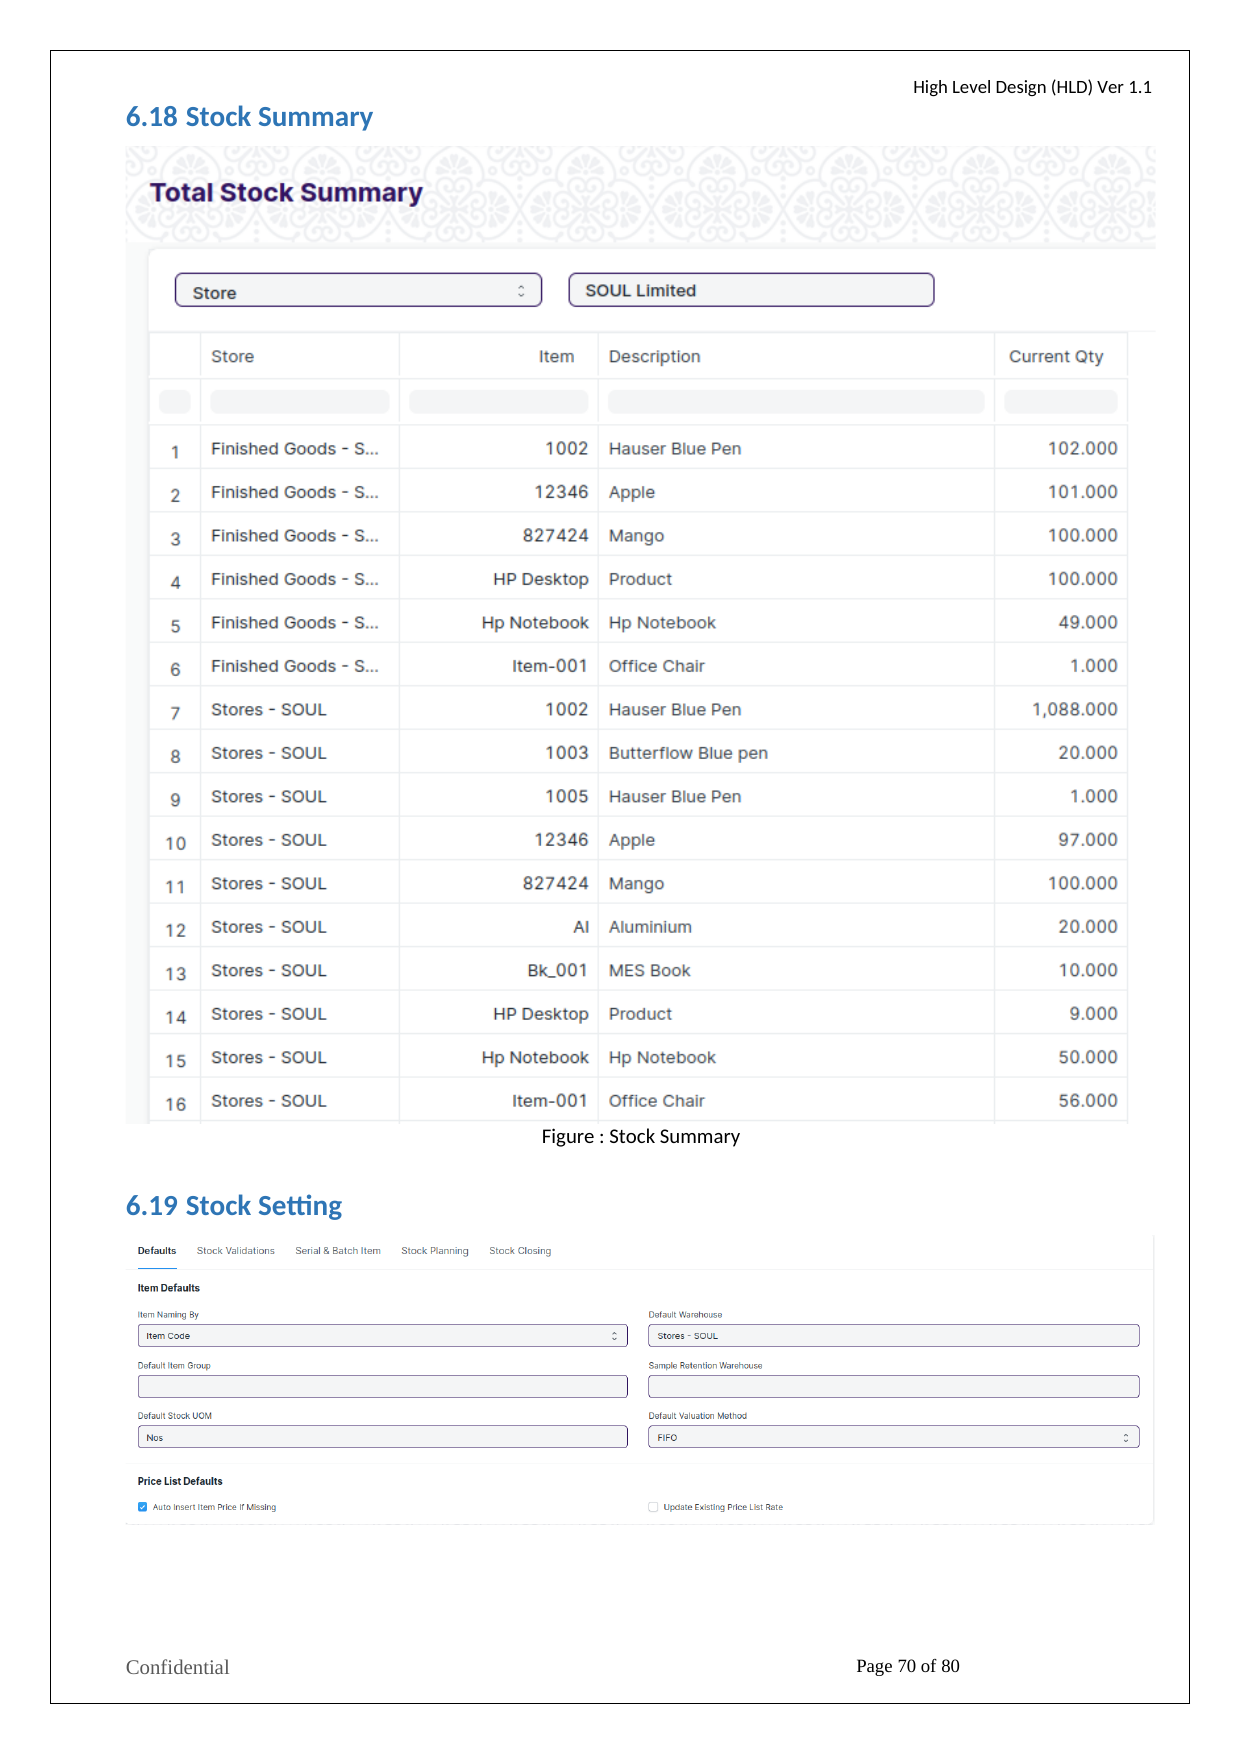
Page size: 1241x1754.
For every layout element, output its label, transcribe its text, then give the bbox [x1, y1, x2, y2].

subtitle Stock Setting [126, 1187, 1156, 1222]
picture [125, 146, 1156, 1124]
text Figure : Stock Summary [126, 1124, 1156, 1149]
subtitle Stock Summary [126, 98, 1156, 133]
picture [125, 1235, 1155, 1525]
